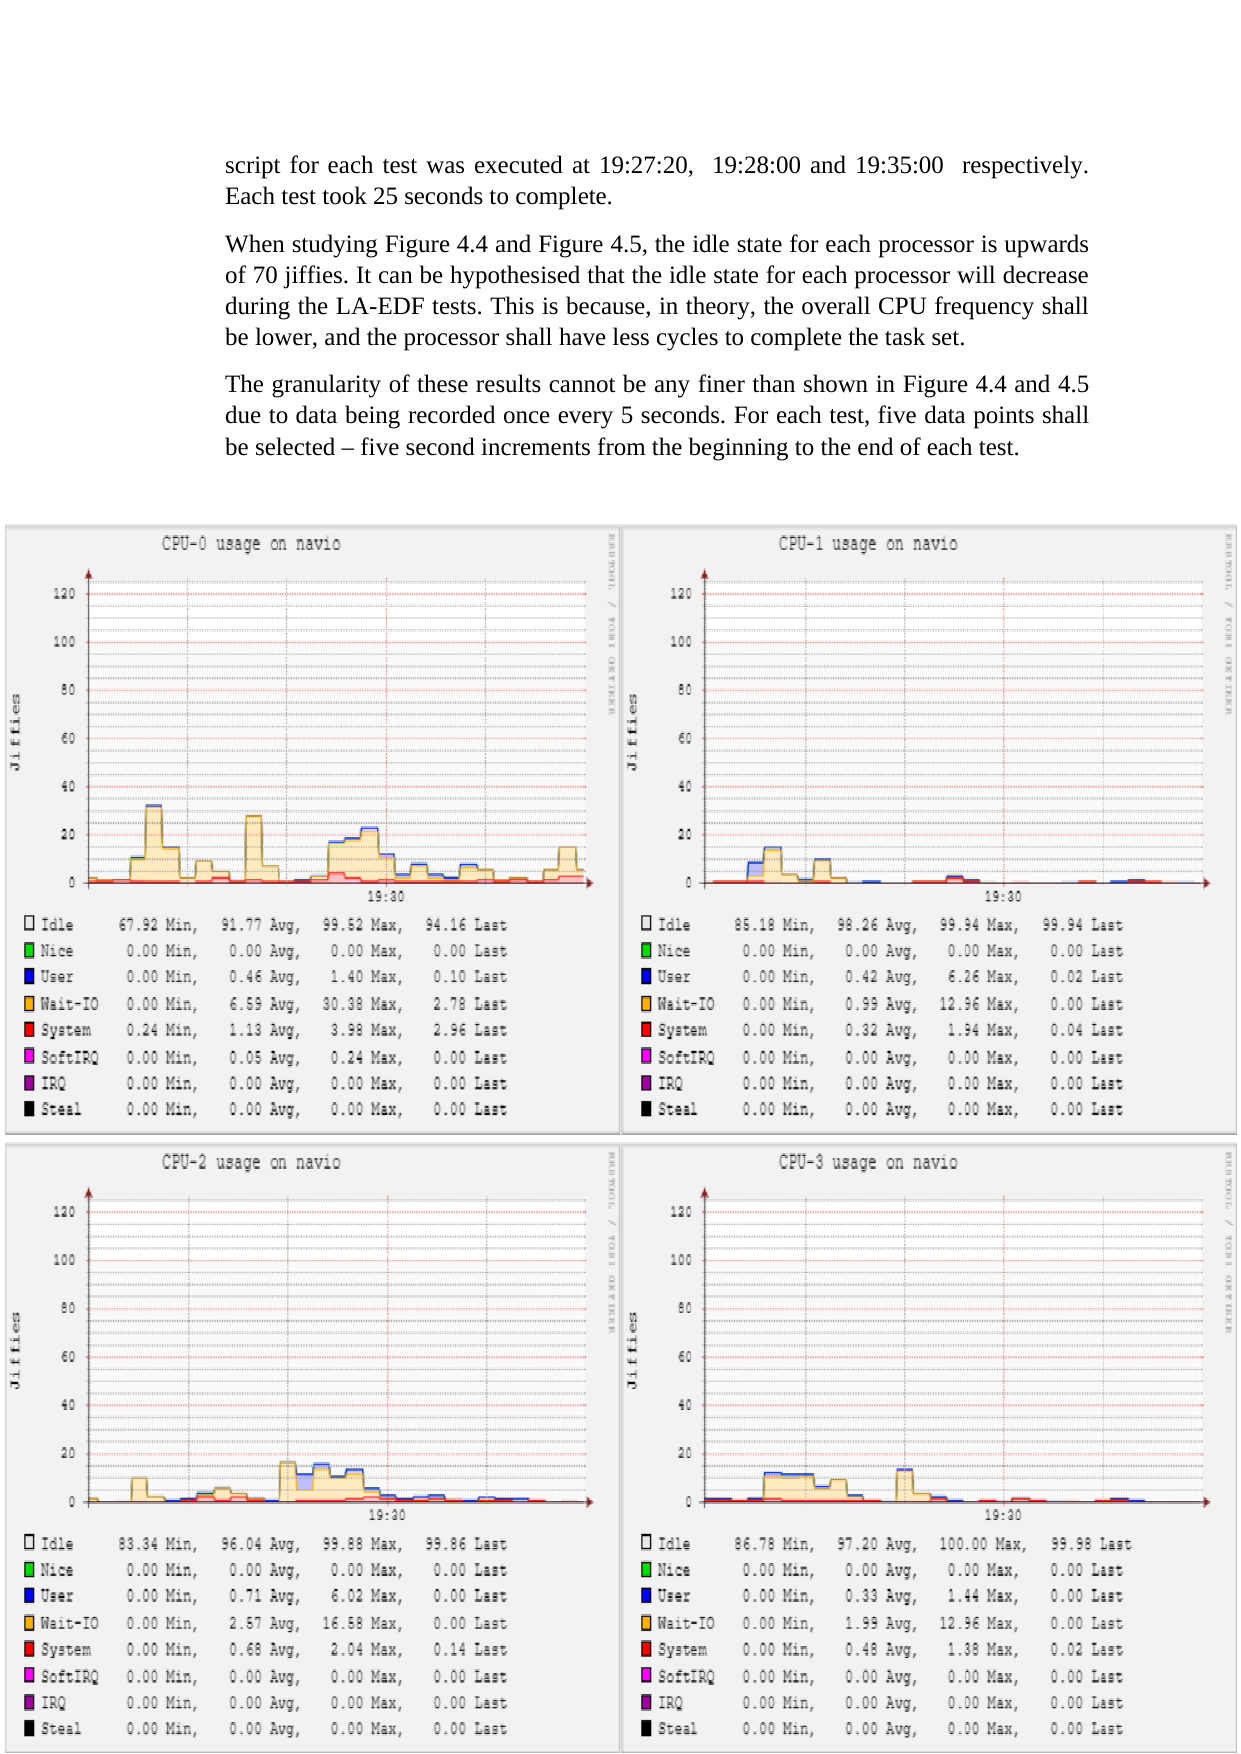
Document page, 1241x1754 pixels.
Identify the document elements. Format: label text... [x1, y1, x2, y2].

text The granularity of these results cannot be any finer than shown in Figure 4.4 and 4.5 due to data being recorded once every 5 seconds. For each test, five data points shall be selected – five second increments from the beginning to the end of each test. [225, 369, 1090, 460]
text When studying Figure 4.4 and Figure 4.5, the idle state for each processor is upwards of 70 jiffies. It can be hypothesised that the idle state for each processor will decrease during the LA-EDF tests. This is because, in theory, the overall CPU frequency shall be lower, and the processor shall have less cycles to complete the task set. [225, 229, 1090, 351]
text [225, 150, 1090, 210]
picture [3, 522, 1238, 1750]
